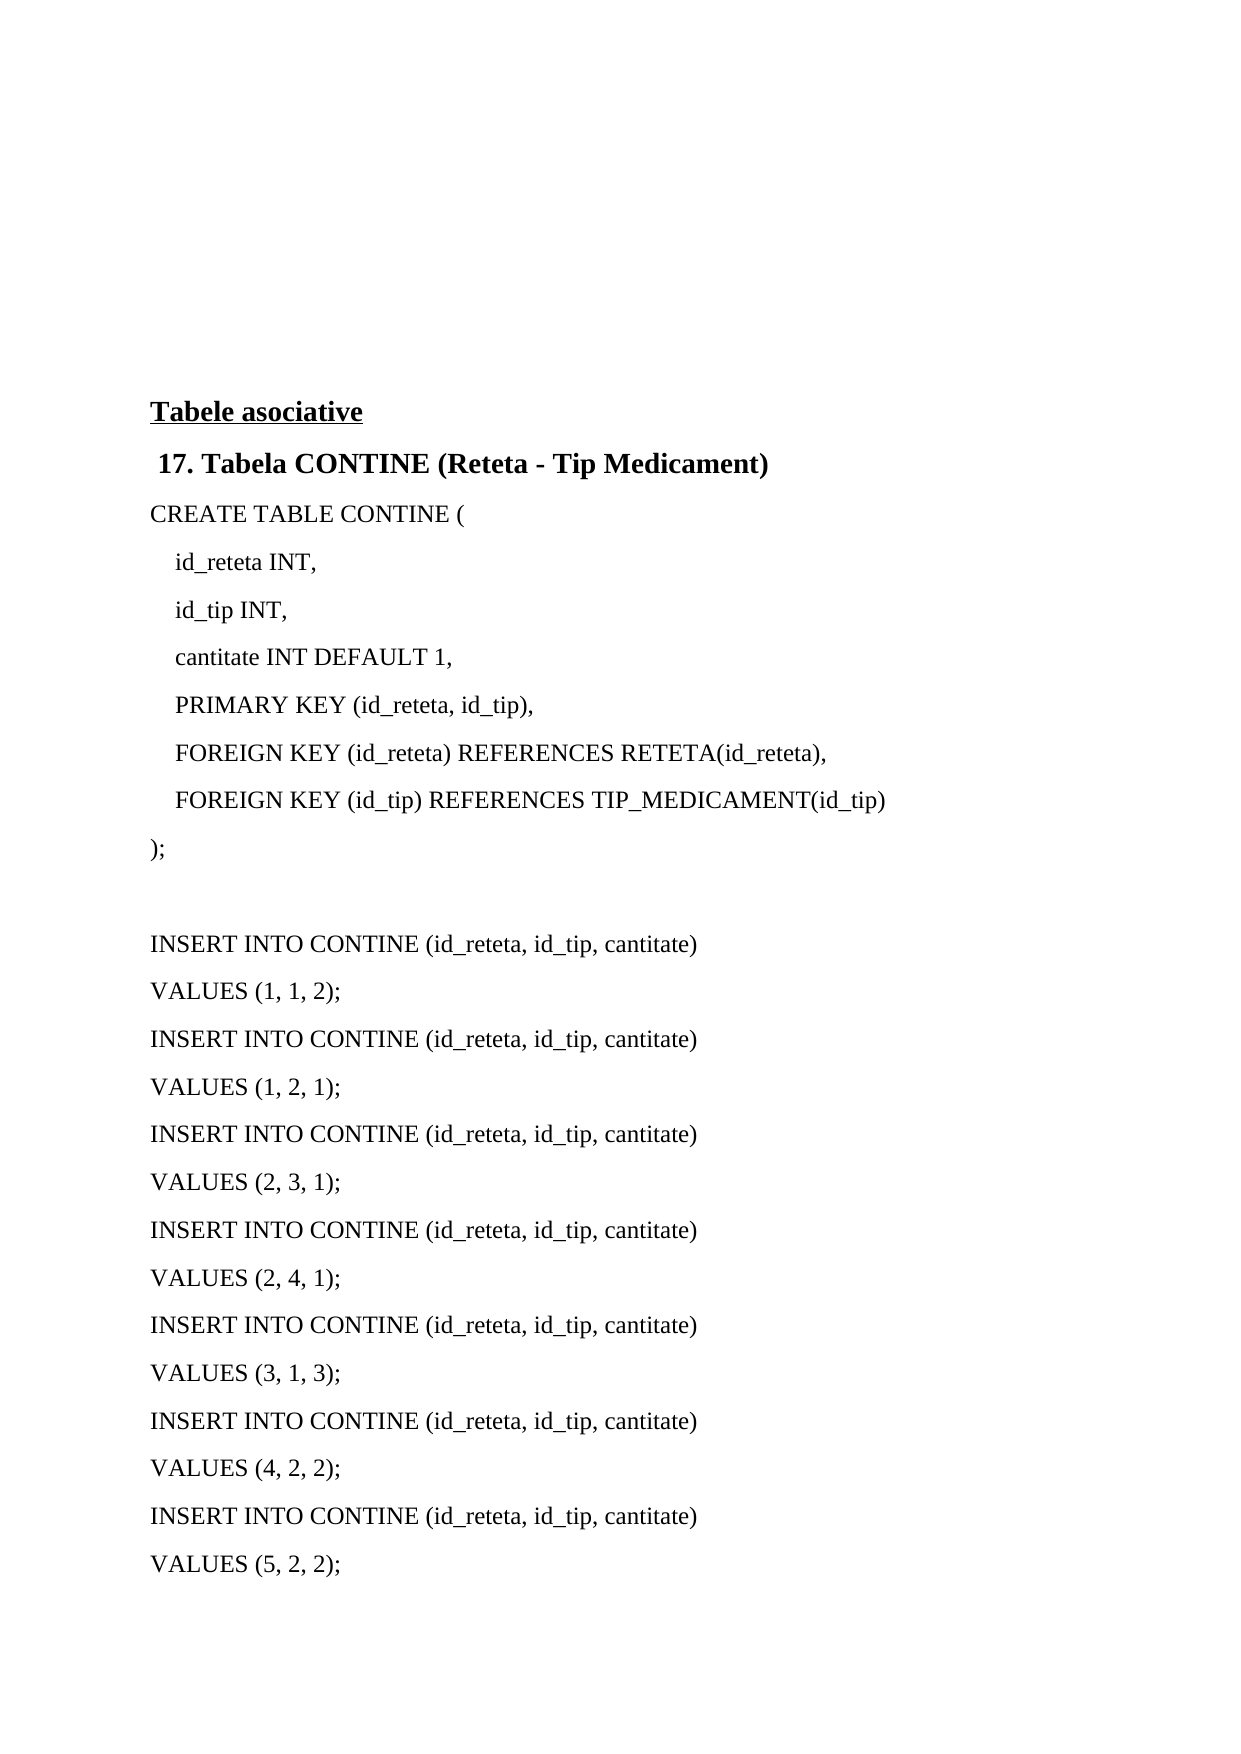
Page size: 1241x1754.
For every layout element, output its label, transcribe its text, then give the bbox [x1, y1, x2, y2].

text ); [150, 833, 1090, 862]
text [150, 1501, 1090, 1530]
text FOREIGN KEY (id_reteta) REFERENCES RETETA(id_reteta), [150, 738, 1090, 767]
text VALUES (5, 2, 2); [150, 1549, 1090, 1578]
text id_tip INT, [150, 595, 1090, 623]
text id_reteta INT, [150, 547, 1090, 576]
text cantitate INT DEFAULT 1, [150, 642, 1090, 671]
text INSERT INTO CONTINE (id_reteta, id_tip, cantitate) [150, 1215, 1090, 1244]
text PRIMARY KEY (id_reteta, id_tip), [150, 690, 1090, 719]
text VALUES (4, 2, 2); [150, 1453, 1090, 1482]
text VALUES (1, 2, 1); [150, 1072, 1090, 1101]
text VALUES (3, 1, 3); [150, 1358, 1090, 1387]
text VALUES (1, 1, 2); [150, 976, 1090, 1005]
text INSERT INTO CONTINE (id_reteta, id_tip, cantitate) [150, 1024, 1090, 1053]
text FOREIGN KEY (id_tip) REFERENCES TIP_MEDICAMENT(id_tip) [150, 786, 1090, 814]
text CREATE TABLE CONTINE ( [150, 499, 1090, 528]
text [150, 1406, 1090, 1434]
text VALUES (2, 4, 1); [150, 1263, 1090, 1291]
text 17. Tabela CONTINE (Reteta - Tip Medicament) [150, 446, 1090, 480]
text VALUES (2, 3, 1); [150, 1167, 1090, 1196]
text INSERT INTO CONTINE (id_reteta, id_tip, cantitate) [150, 929, 1090, 957]
text Tabele asociative [150, 394, 1090, 427]
text INSERT INTO CONTINE (id_reteta, id_tip, cantitate) [150, 1119, 1090, 1148]
text INSERT INTO CONTINE (id_reteta, id_tip, cantitate) [150, 1310, 1090, 1339]
